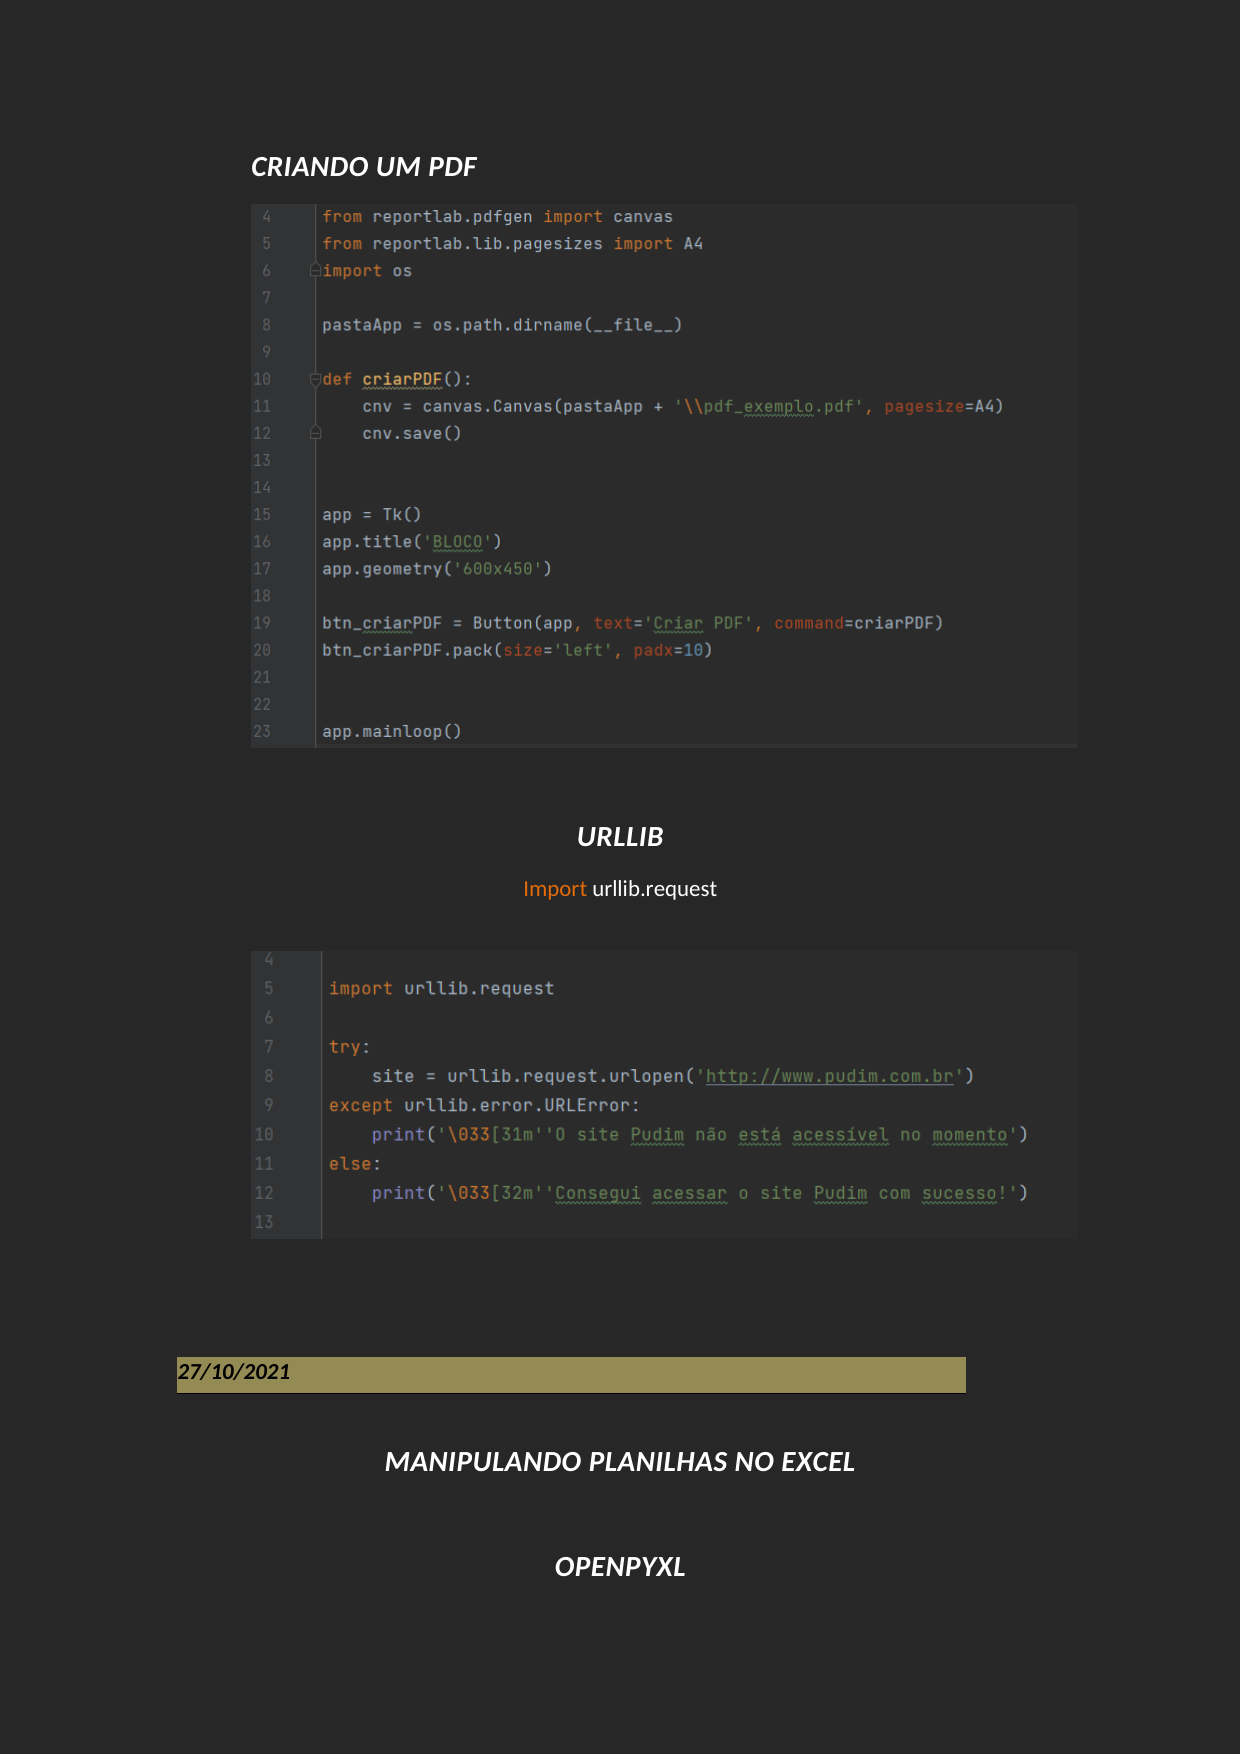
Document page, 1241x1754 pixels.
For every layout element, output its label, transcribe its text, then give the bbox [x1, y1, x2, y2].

picture [251, 204, 1078, 748]
text Import urllib.request [177, 874, 1063, 902]
text OPENPYXL [177, 1548, 1063, 1584]
text 27/10/2021 [177, 1357, 966, 1393]
text URLLIB [177, 818, 1063, 853]
picture [251, 951, 1078, 1239]
text MANIPULANDO PLANILHAS NO EXCEL [177, 1443, 1063, 1479]
text CRIANDO UM PDF [177, 148, 1063, 183]
